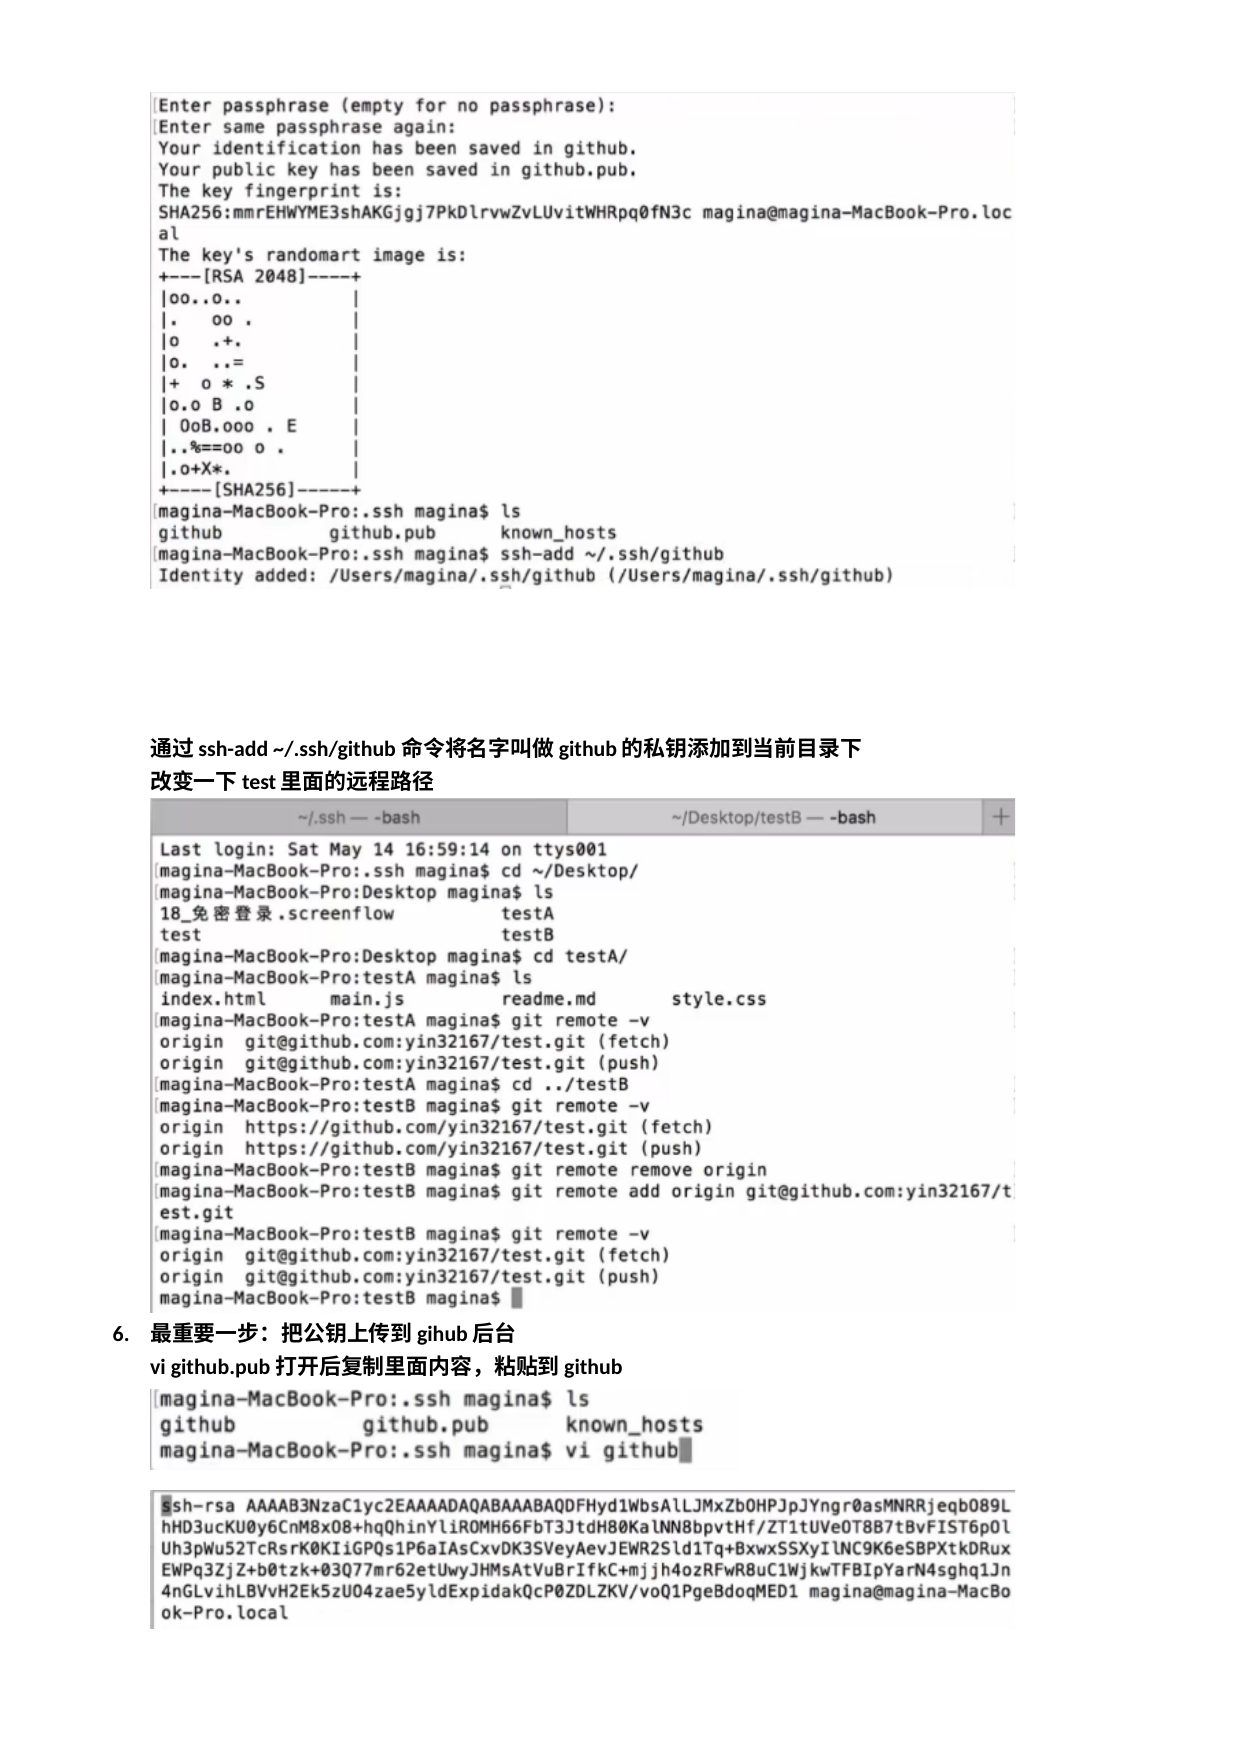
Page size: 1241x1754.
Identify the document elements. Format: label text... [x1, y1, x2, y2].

list 通过ssh-add ~/.ssh/github 命令将名字叫做github的私钥添加到当前目录下 [150, 731, 1165, 763]
list vi github.pub 打开后复制里面内容，粘贴到github [150, 1348, 1165, 1381]
picture [150, 1490, 1016, 1629]
picture [150, 1389, 741, 1470]
picture [150, 92, 1016, 589]
list 最重要一步：把公钥上传到gihub后台 [112, 1316, 1165, 1348]
list 改变一下test里面的远程路径 [150, 763, 1165, 796]
picture [150, 798, 1016, 1313]
